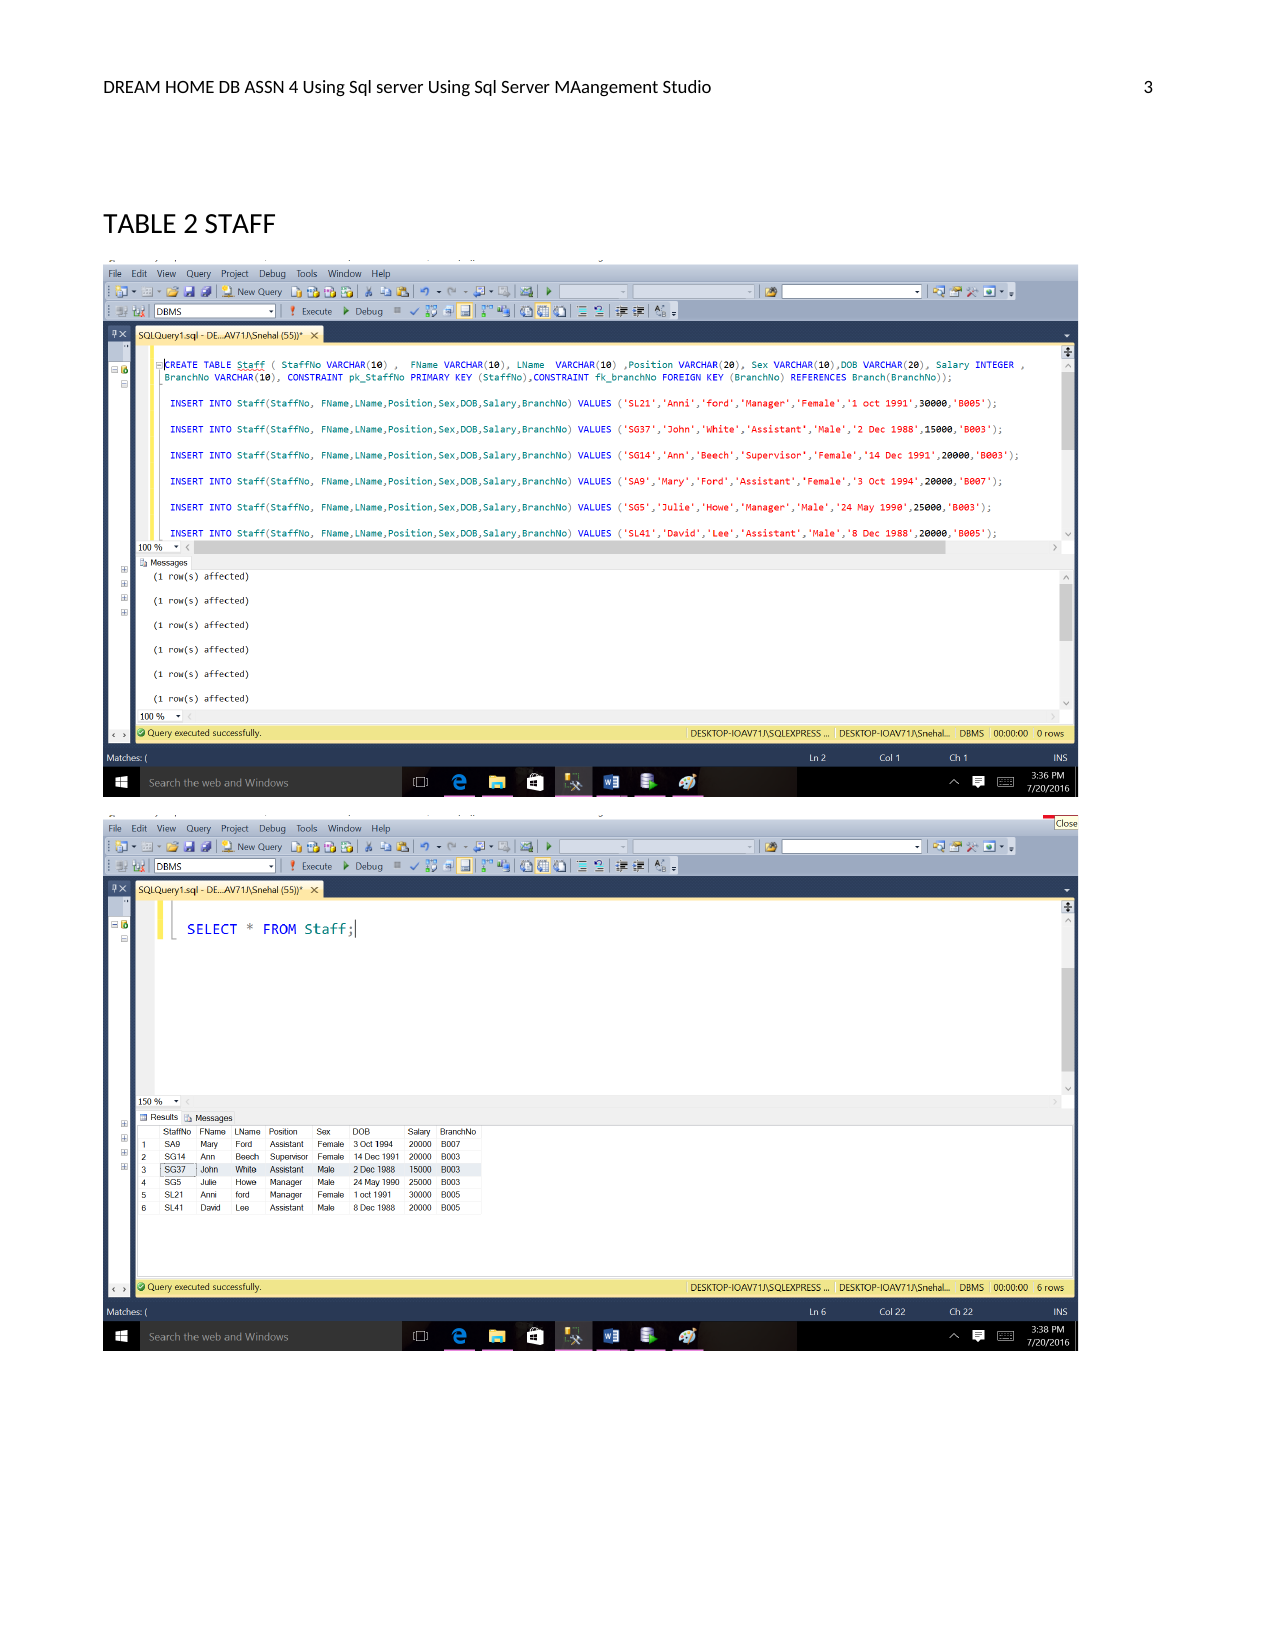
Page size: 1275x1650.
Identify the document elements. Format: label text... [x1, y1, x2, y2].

text TABLE 2 STAFF [103, 205, 1162, 241]
picture [103, 260, 1079, 797]
picture [103, 815, 1079, 1351]
